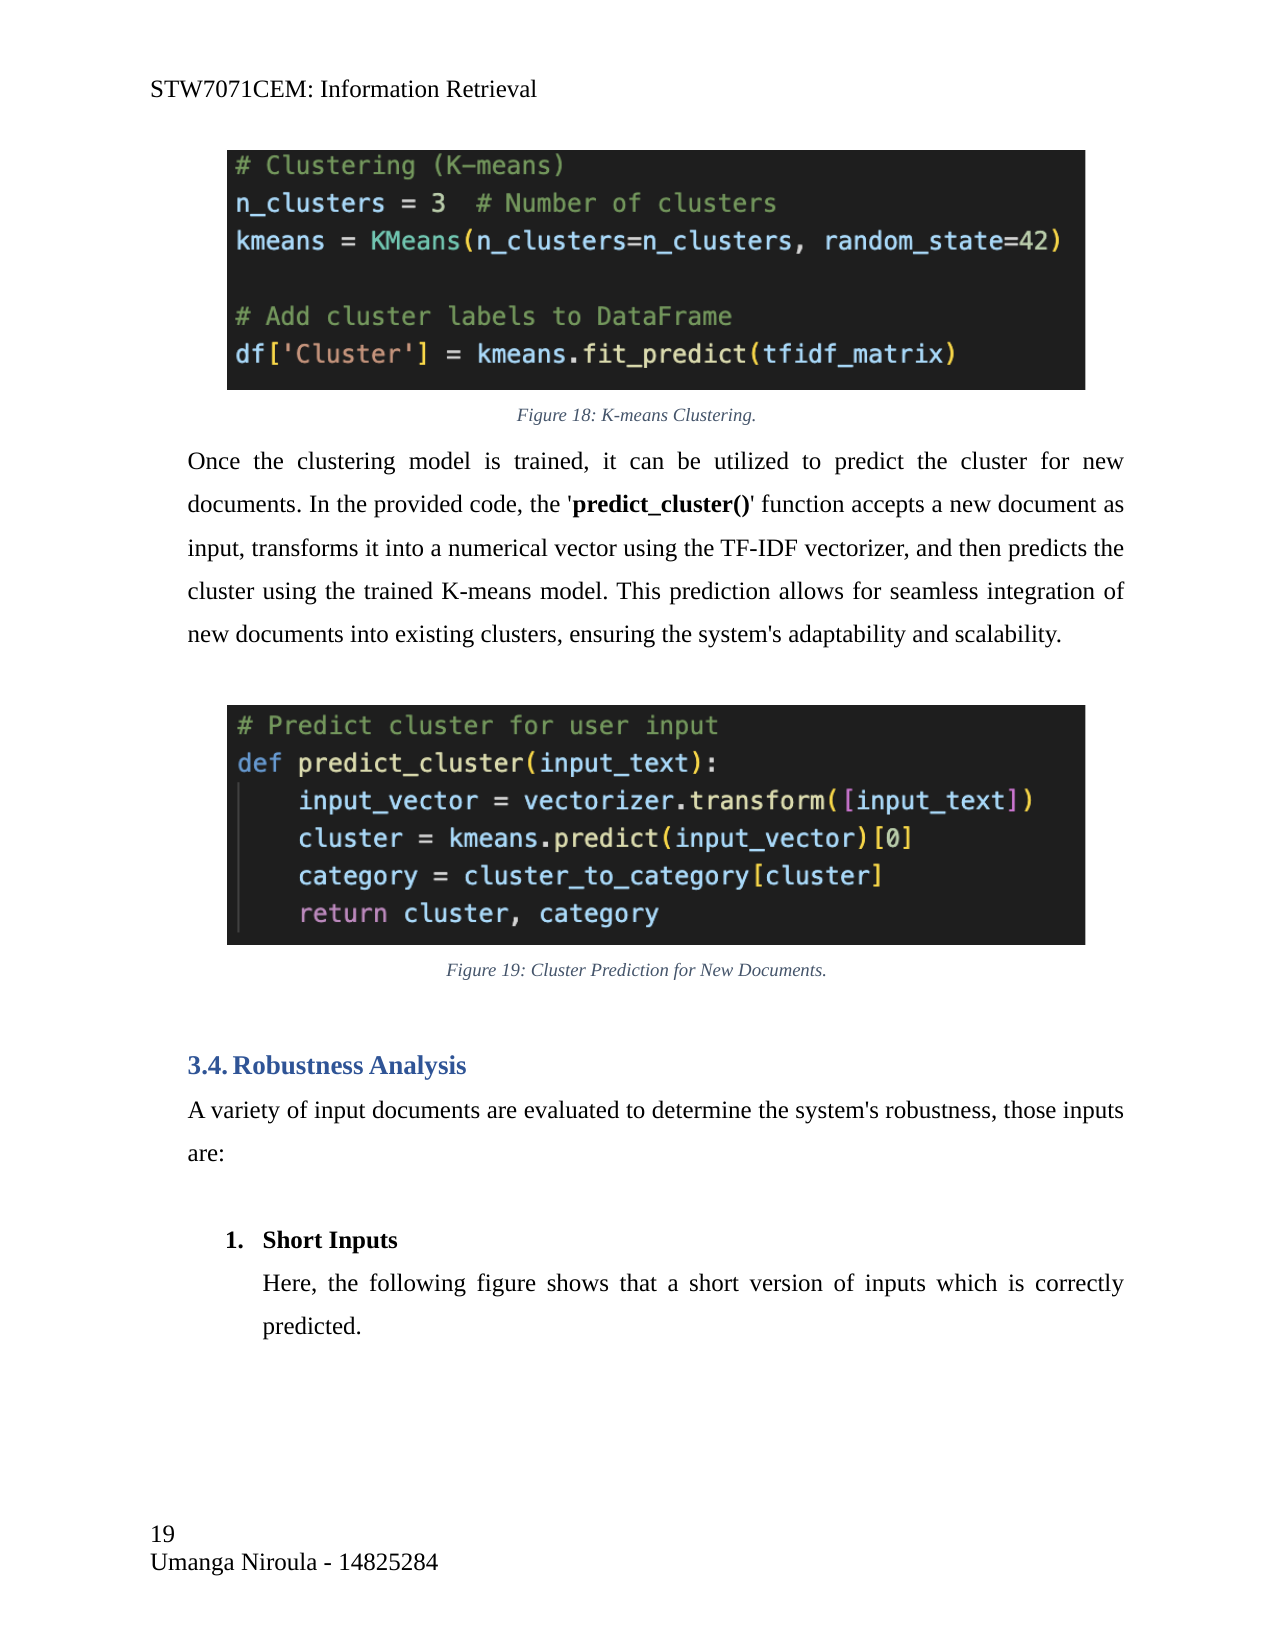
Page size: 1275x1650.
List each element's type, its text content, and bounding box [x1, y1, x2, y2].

text Figure 18: K-means Clustering. [150, 404, 1125, 426]
list Here, the following figure shows that a short version of inputs which is correctly predicted. [262, 1268, 1125, 1340]
text A variety of input documents are evaluated to determine the system's robustness, those inputs are: [187, 1095, 1125, 1167]
text Once the clustering model is trained, it can be utilized to predict the cluster for new documents. In the provided code, the 'predict_cluster()' function accepts a new document as input, transforms it into a numerical vector using the TF-IDF vectorizer, and then predicts the cluster using the trained K-means model. This prediction allows for seamless integration of new documents into existing clusters, ensuring the system's adaptability and scalability. [187, 446, 1125, 648]
text Figure 19: Cluster Prediction for New Documents. [150, 959, 1125, 981]
list Short Inputs [225, 1225, 1125, 1253]
subtitle Robustness Analysis [187, 1049, 1125, 1080]
picture [227, 150, 1086, 390]
picture [227, 705, 1086, 945]
